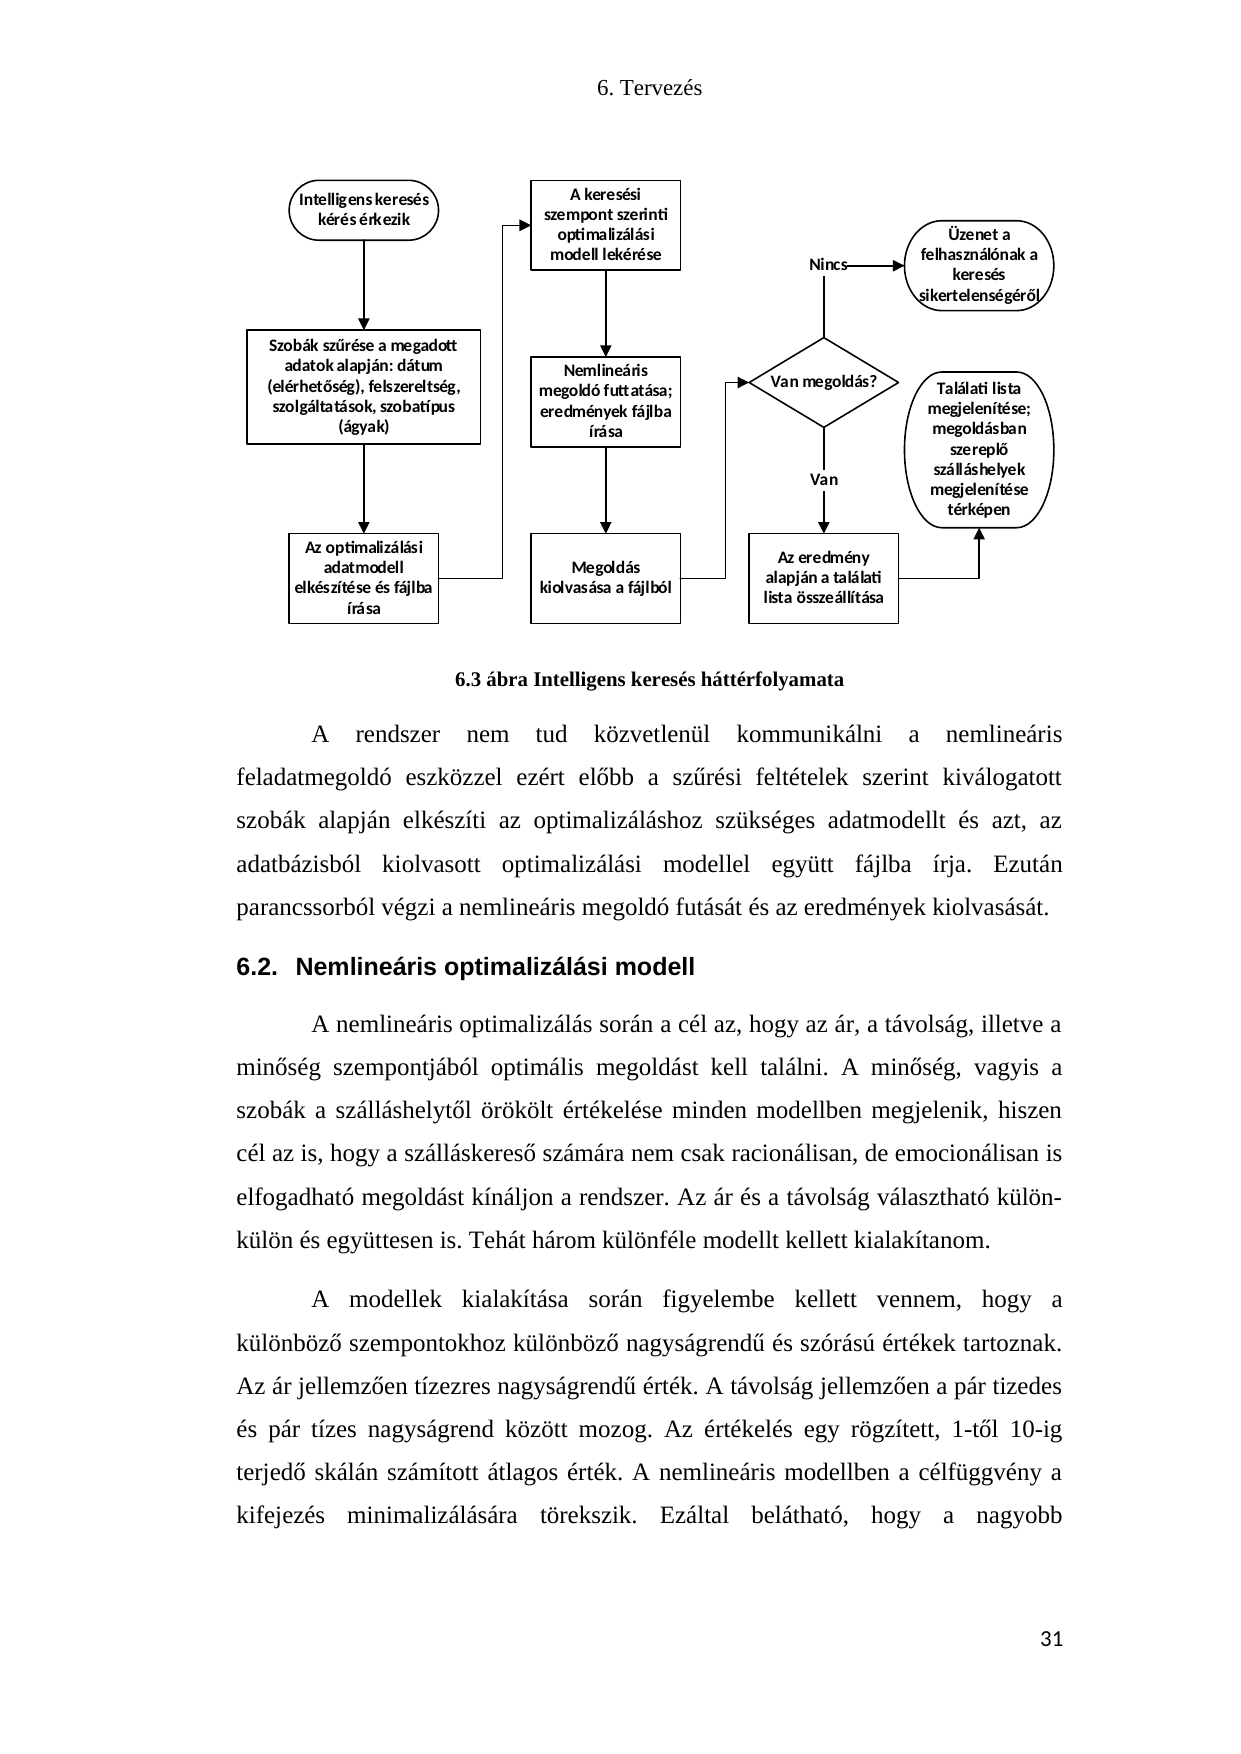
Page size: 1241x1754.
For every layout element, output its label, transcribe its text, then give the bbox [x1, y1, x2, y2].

text 6.3 ábra Intelligens keresés háttérfolyamata [236, 667, 1063, 691]
subtitle Nemlineáris optimalizálási modell [236, 952, 1063, 980]
text A rendszer nem tud közvetlenül kommunikálni a nemlineáris feladatmegoldó eszközzel ezért előbb a szűrési feltételek szerint kiválogatott szobák alapján elkészíti az optimalizáláshoz szükséges adatmodellt és azt, az adatbázisból kiolvasott optimalizálási modellel együtt fájlba írja. Ezután parancssorból végzi a nemlineáris megoldó futását és az eredmények kiolvasását. [236, 719, 1063, 921]
text A nemlineáris optimalizálás során a cél az, hogy az ár, a távolság, illetve a minőség szempontjából optimális megoldást kell találni. A minőség, vagyis a szobák a szálláshelytől örökölt értékelése minden modellben megjelenik, hiszen cél az is, hogy a szálláskereső számára nem csak racionálisan, de emocionálisan is elfogadható megoldást kínáljon a rendszer. Az ár és a távolság választható külön-külön és együttesen is. Tehát három különféle modellt kellett kialakítanom. [236, 1009, 1063, 1253]
